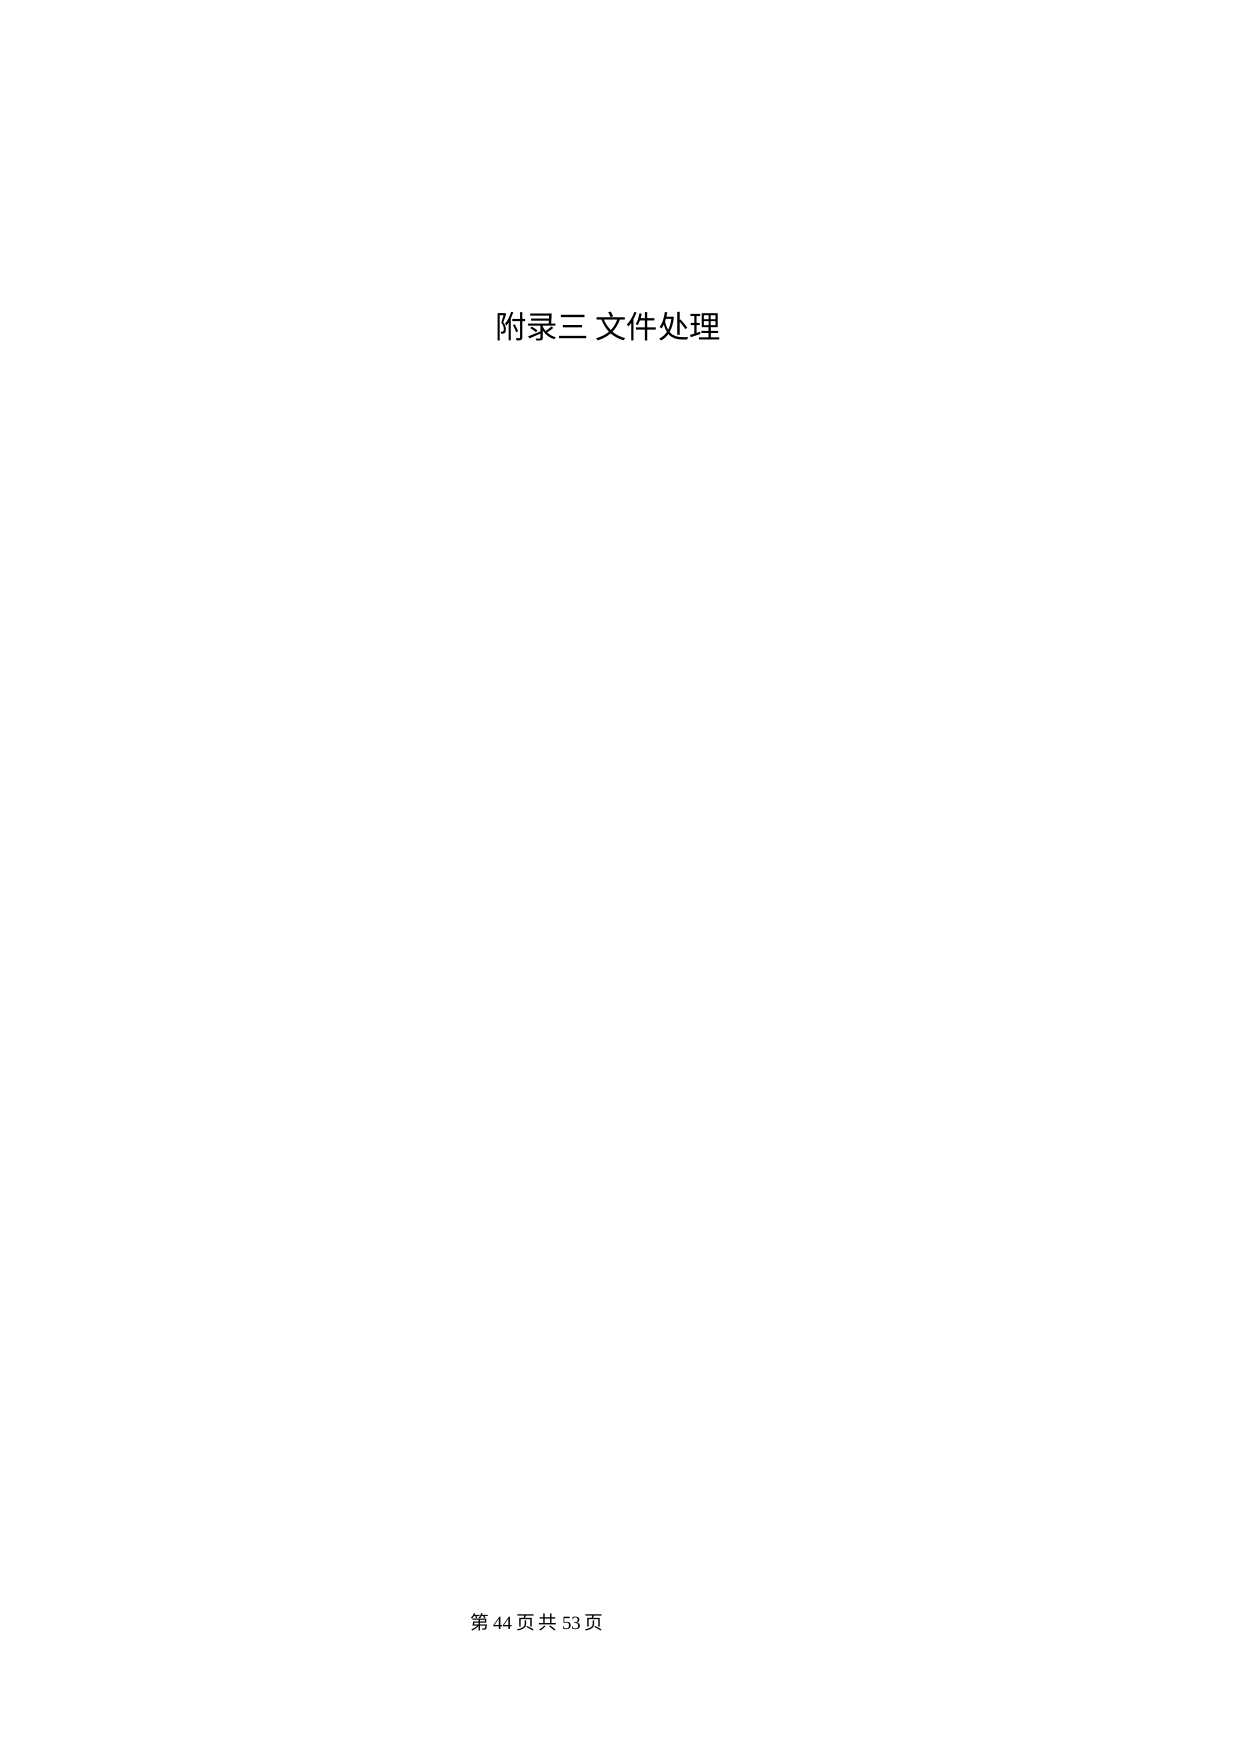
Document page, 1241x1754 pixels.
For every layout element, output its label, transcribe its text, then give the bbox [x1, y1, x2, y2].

text 附录三 文件处理 [187, 302, 1028, 347]
